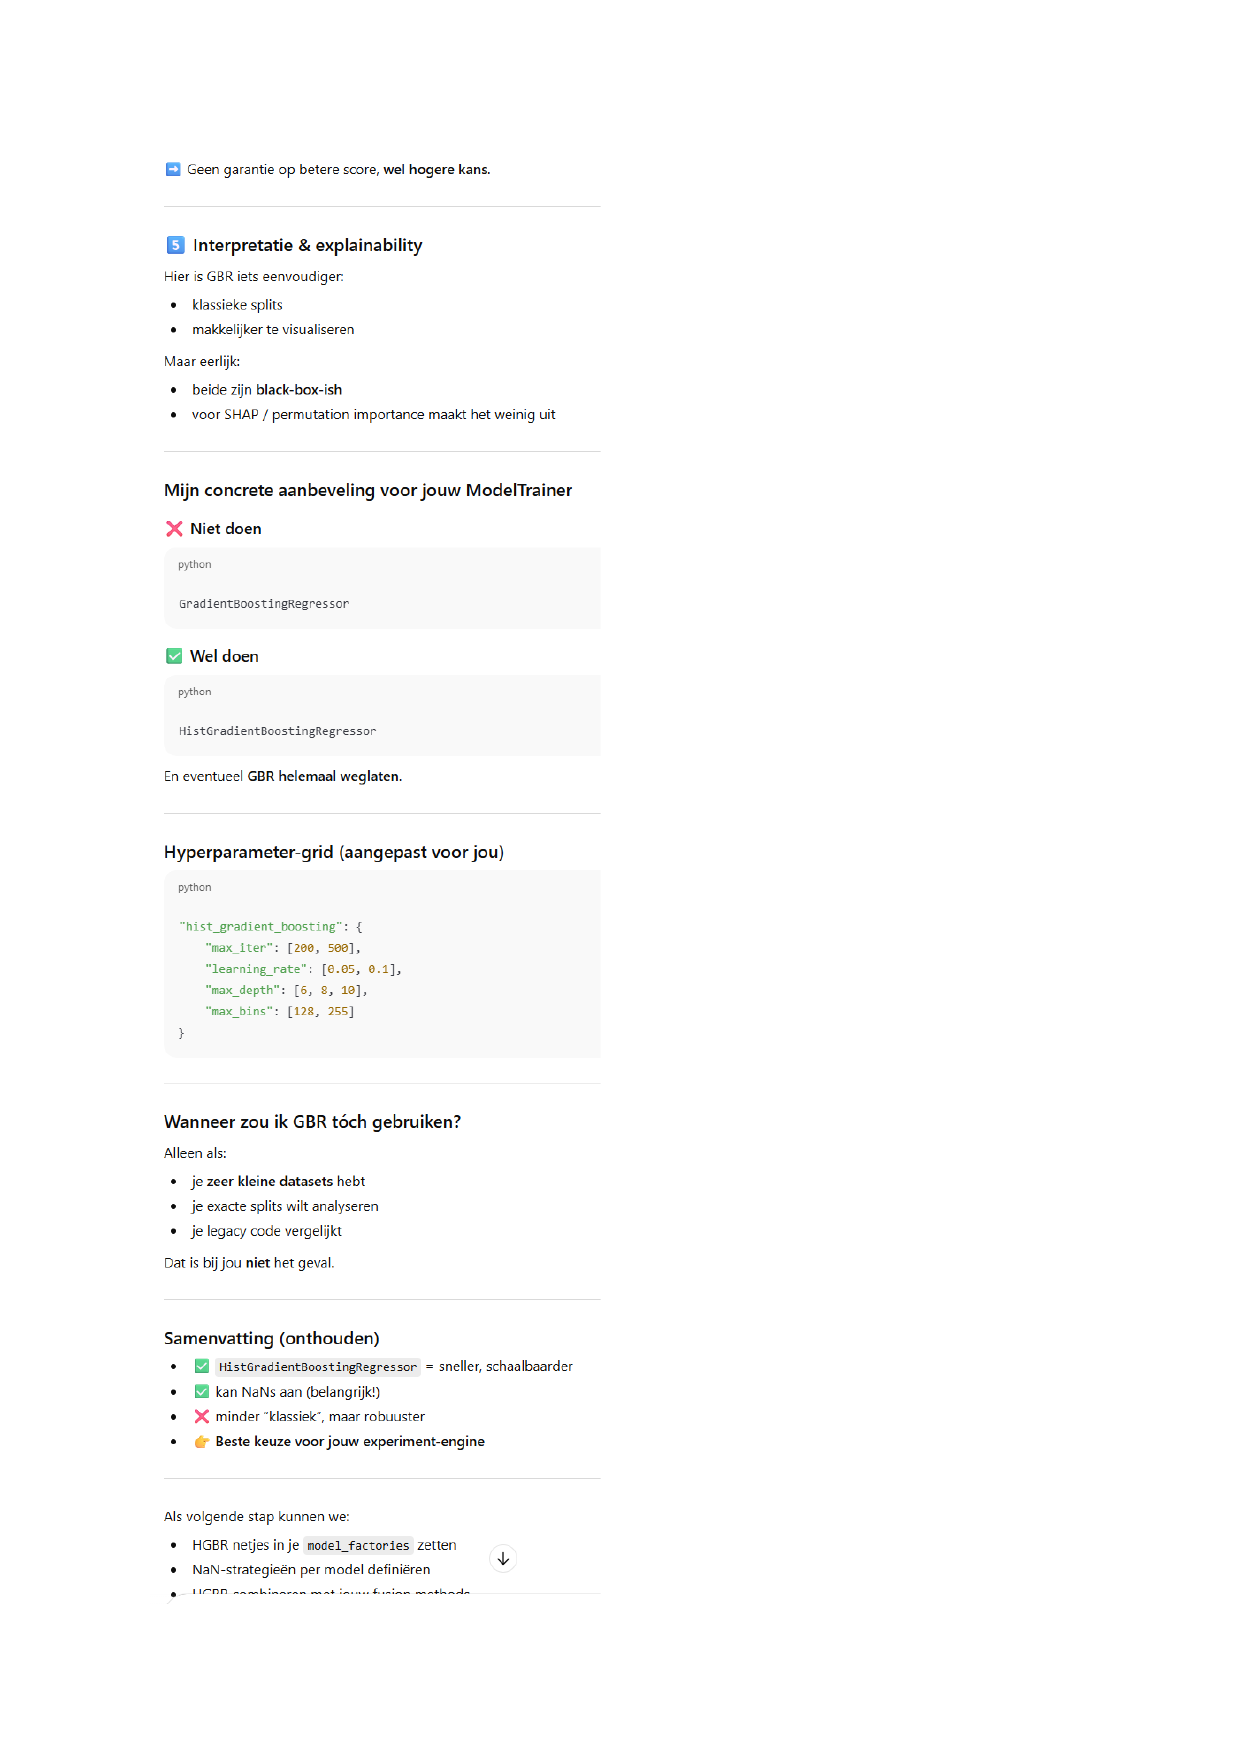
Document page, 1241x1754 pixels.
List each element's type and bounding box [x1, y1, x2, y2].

picture [150, 150, 601, 1604]
